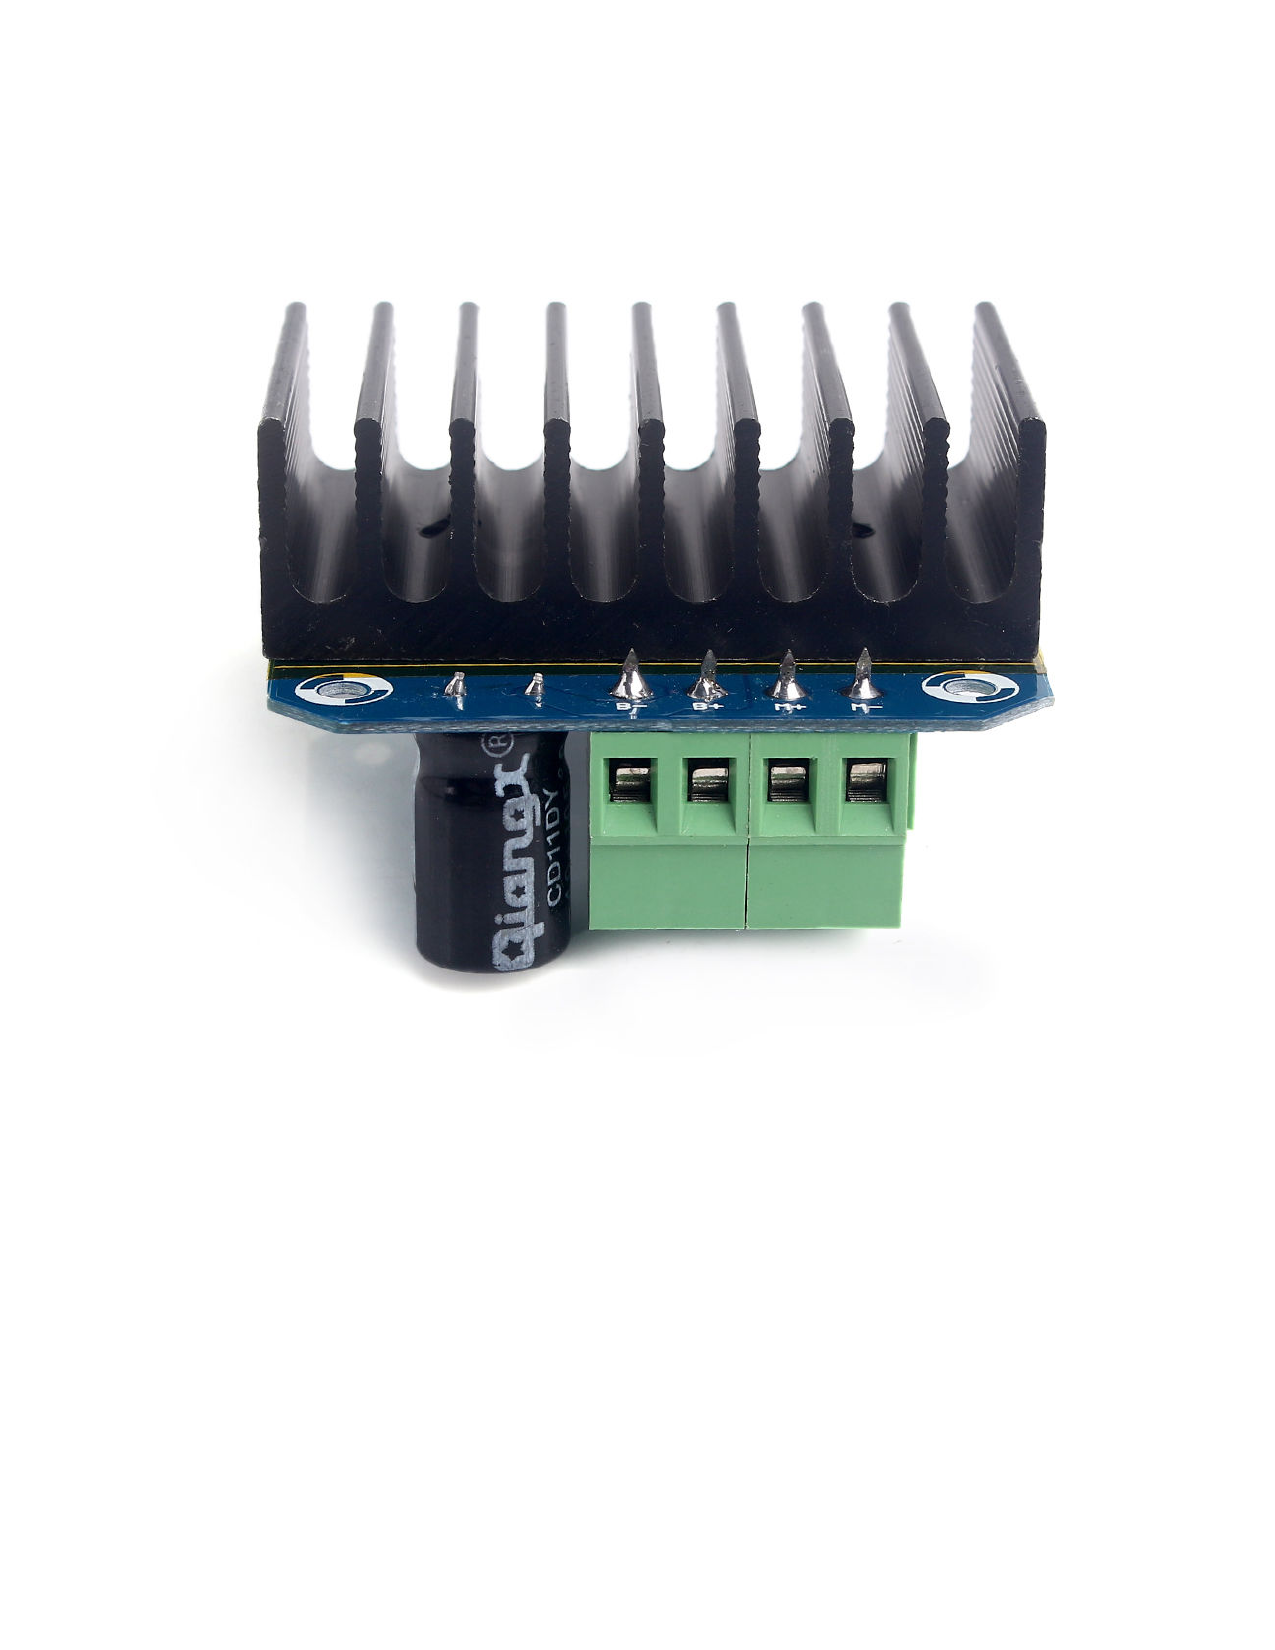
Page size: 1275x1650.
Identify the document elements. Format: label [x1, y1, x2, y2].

picture [150, 150, 1125, 1125]
